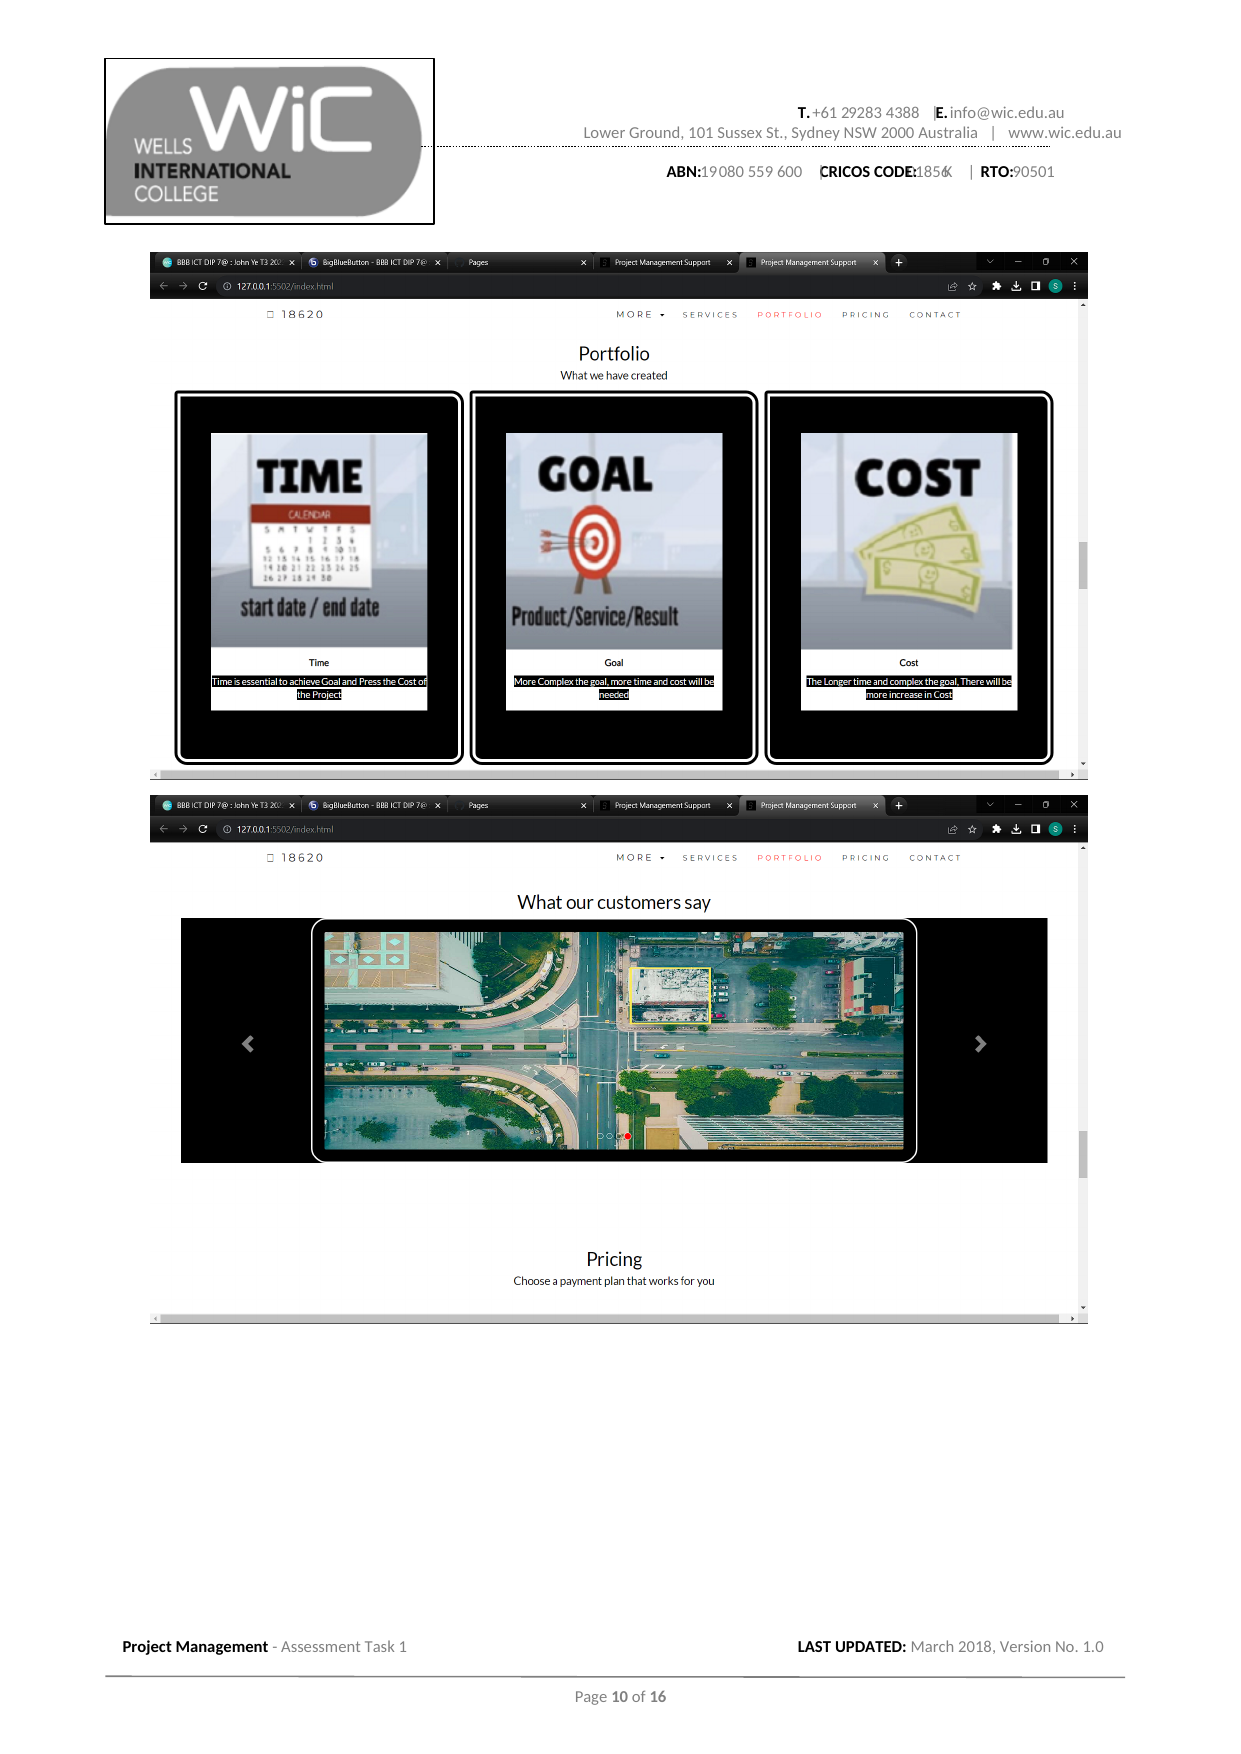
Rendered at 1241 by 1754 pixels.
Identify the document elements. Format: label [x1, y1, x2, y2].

picture [150, 795, 1088, 1324]
picture [150, 252, 1088, 780]
picture [106, 59, 433, 223]
